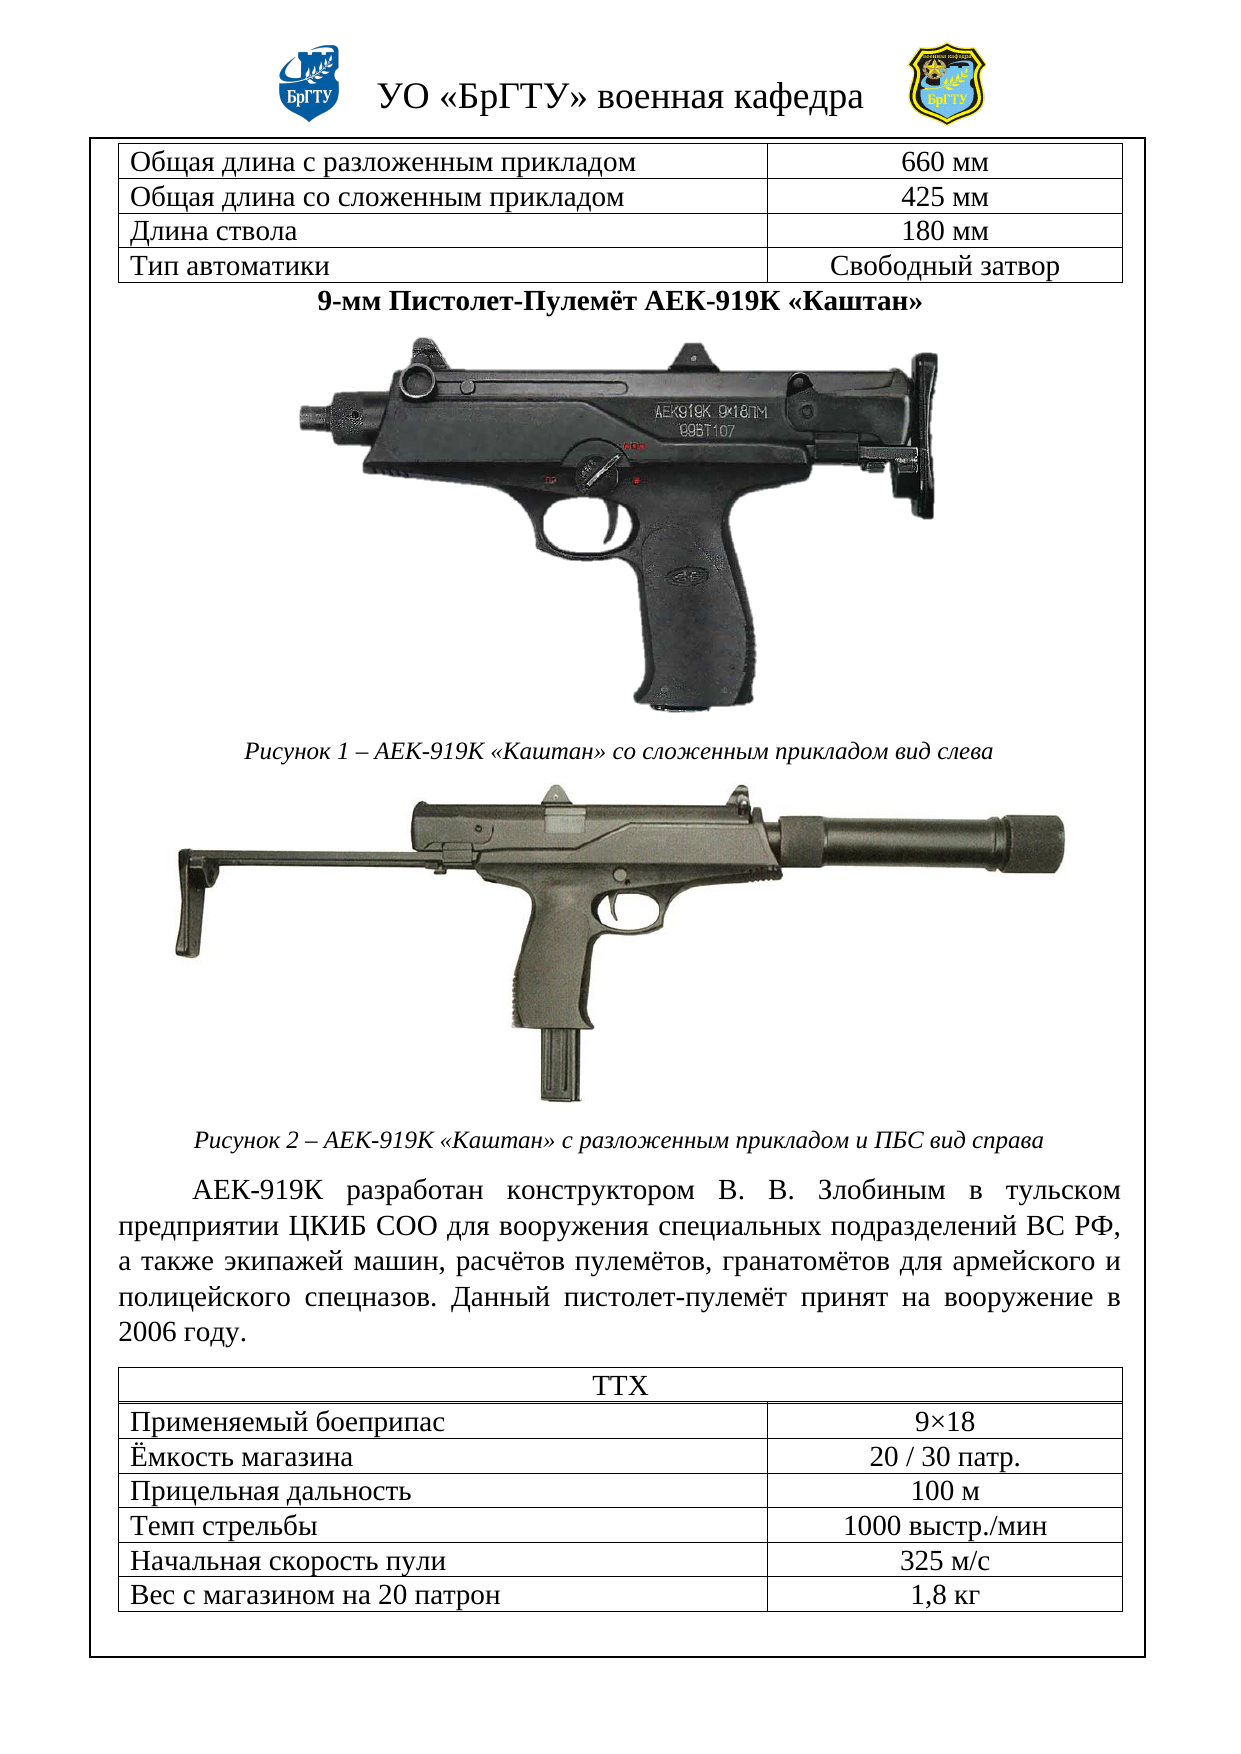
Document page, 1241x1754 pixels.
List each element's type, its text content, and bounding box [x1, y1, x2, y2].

table_cell Применяемый боеприпас [119, 1404, 767, 1438]
table_cell Прицельная дальность [119, 1474, 767, 1507]
table_cell Общая длина с разложенным прикладом [119, 144, 767, 178]
table_cell Свободный затвор [768, 248, 1122, 282]
table_header ТТХ [119, 1368, 1122, 1401]
picture [281, 335, 960, 718]
table_cell 660 мм [768, 144, 1122, 178]
text Рисунок 2 – АЕК-919К «Каштан» с разложенным прикладом и ПБС вид справа [118, 1125, 1122, 1154]
text 9-мм Пистолет-Пулемёт АЕК-919К «Каштан» [118, 283, 1122, 316]
table_cell 180 мм [768, 214, 1122, 247]
picture [270, 44, 348, 123]
picture [907, 42, 987, 126]
table_cell Тип автоматики [119, 248, 767, 282]
text Рисунок 1 – АЕК-919К «Каштан» со сложенным прикладом вид слева [118, 736, 1122, 765]
table_cell Длина ствола [119, 214, 767, 247]
text АЕК-919К разработан конструктором В. В. Злобиным в тульском предприятии ЦКИБ СОО для вооружения специальных подразделений ВС РФ, а также экипажей машин, расчётов пулемётов, гранатомётов для армейского и полицейского спецназов. Данный пистолет-пулемёт принят на вооружение в 2006 году. [118, 1172, 1122, 1348]
table_cell Начальная скорость пули [119, 1543, 767, 1576]
table_cell Темп стрельбы [119, 1508, 767, 1542]
table_cell Общая длина со сложенным прикладом [119, 179, 767, 212]
picture [166, 783, 1074, 1107]
table_cell Ёмкость магазина [119, 1439, 767, 1472]
table_cell 100 м [768, 1474, 1122, 1507]
table_cell Вес с магазином на 20 патрон [119, 1577, 767, 1611]
table_cell 425 мм [768, 179, 1122, 212]
table_cell 1,8 кг [768, 1577, 1122, 1611]
table_cell 9×18 [768, 1404, 1122, 1438]
table_cell 1000 выстр./мин [768, 1508, 1122, 1542]
table_cell 325 м/с [768, 1543, 1122, 1576]
table_cell 20 / 30 патр. [768, 1439, 1122, 1472]
